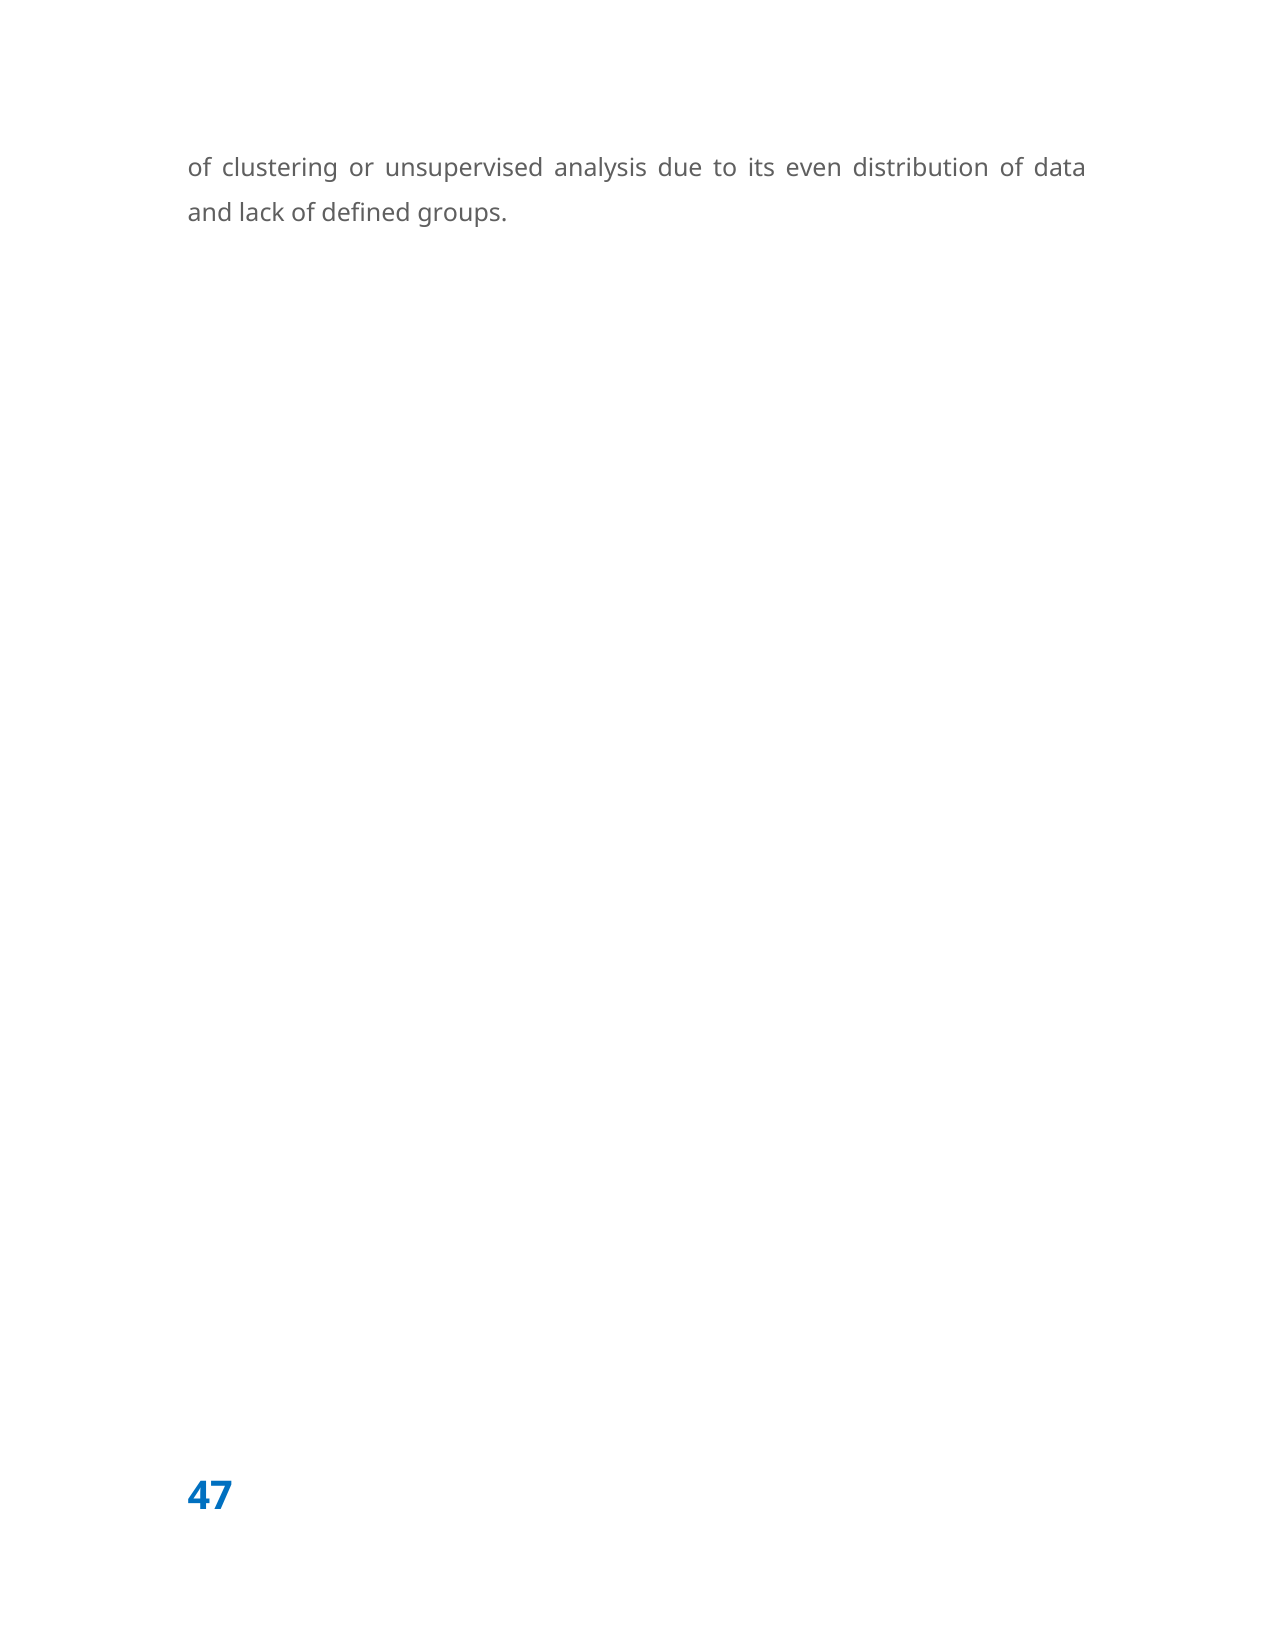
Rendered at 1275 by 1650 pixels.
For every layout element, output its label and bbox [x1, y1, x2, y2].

text [187, 150, 1087, 228]
